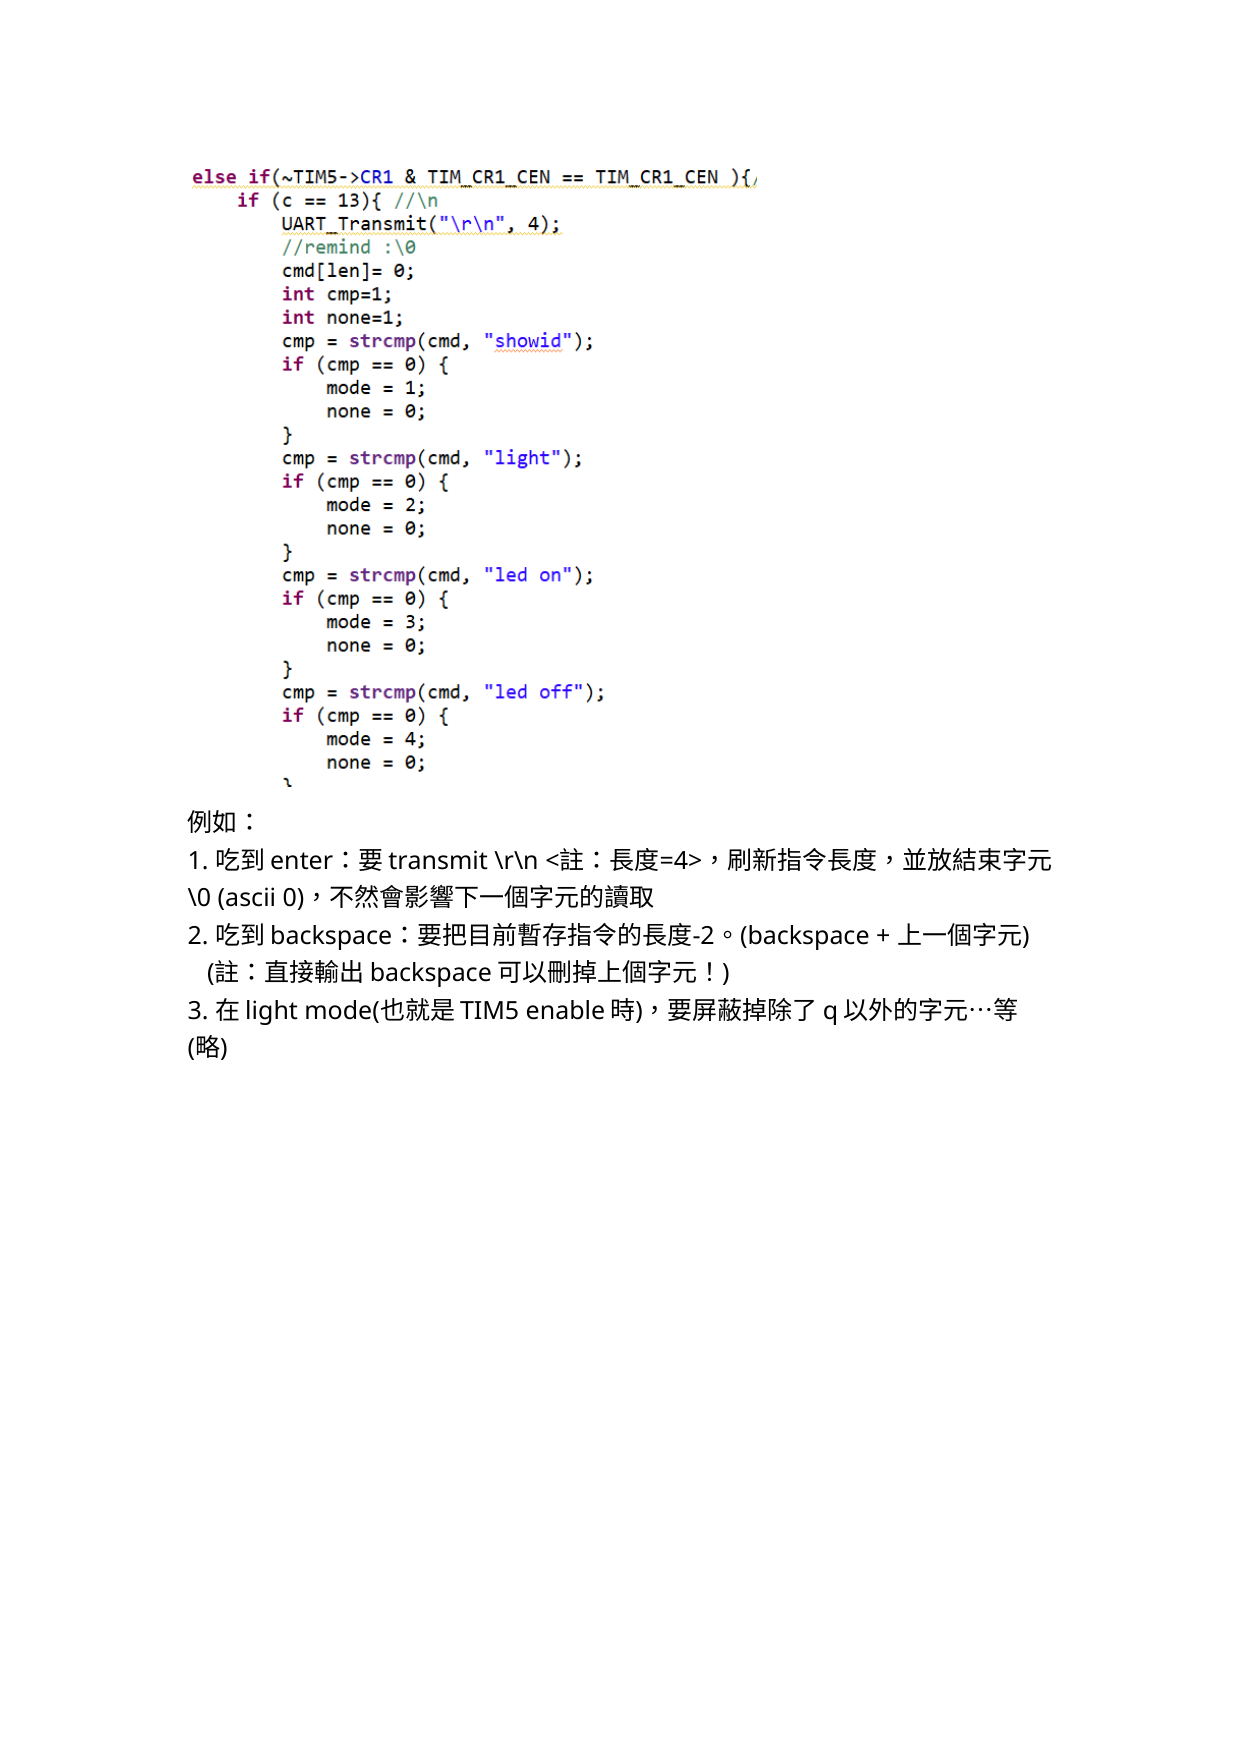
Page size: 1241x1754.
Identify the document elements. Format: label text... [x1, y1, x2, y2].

text 1. 吃到enter：要transmit \r\n <註：長度=4>，刷新指令長度，並放結束字元\0 (ascii 0)，不然會影響下一個字元的讀取 [187, 839, 1053, 914]
text (註：直接輸出backspace可以刪掉上個字元！) [187, 952, 1053, 989]
picture [187, 164, 757, 787]
text (略) [187, 1027, 1053, 1064]
text 3. 在light mode(也就是TIM5 enable時)，要屏蔽掉除了q以外的字元…等 [187, 989, 1053, 1027]
text 2. 吃到backspace：要把目前暫存指令的長度-2。(backspace + 上一個字元) [187, 914, 1053, 952]
text 例如： [187, 802, 1053, 839]
